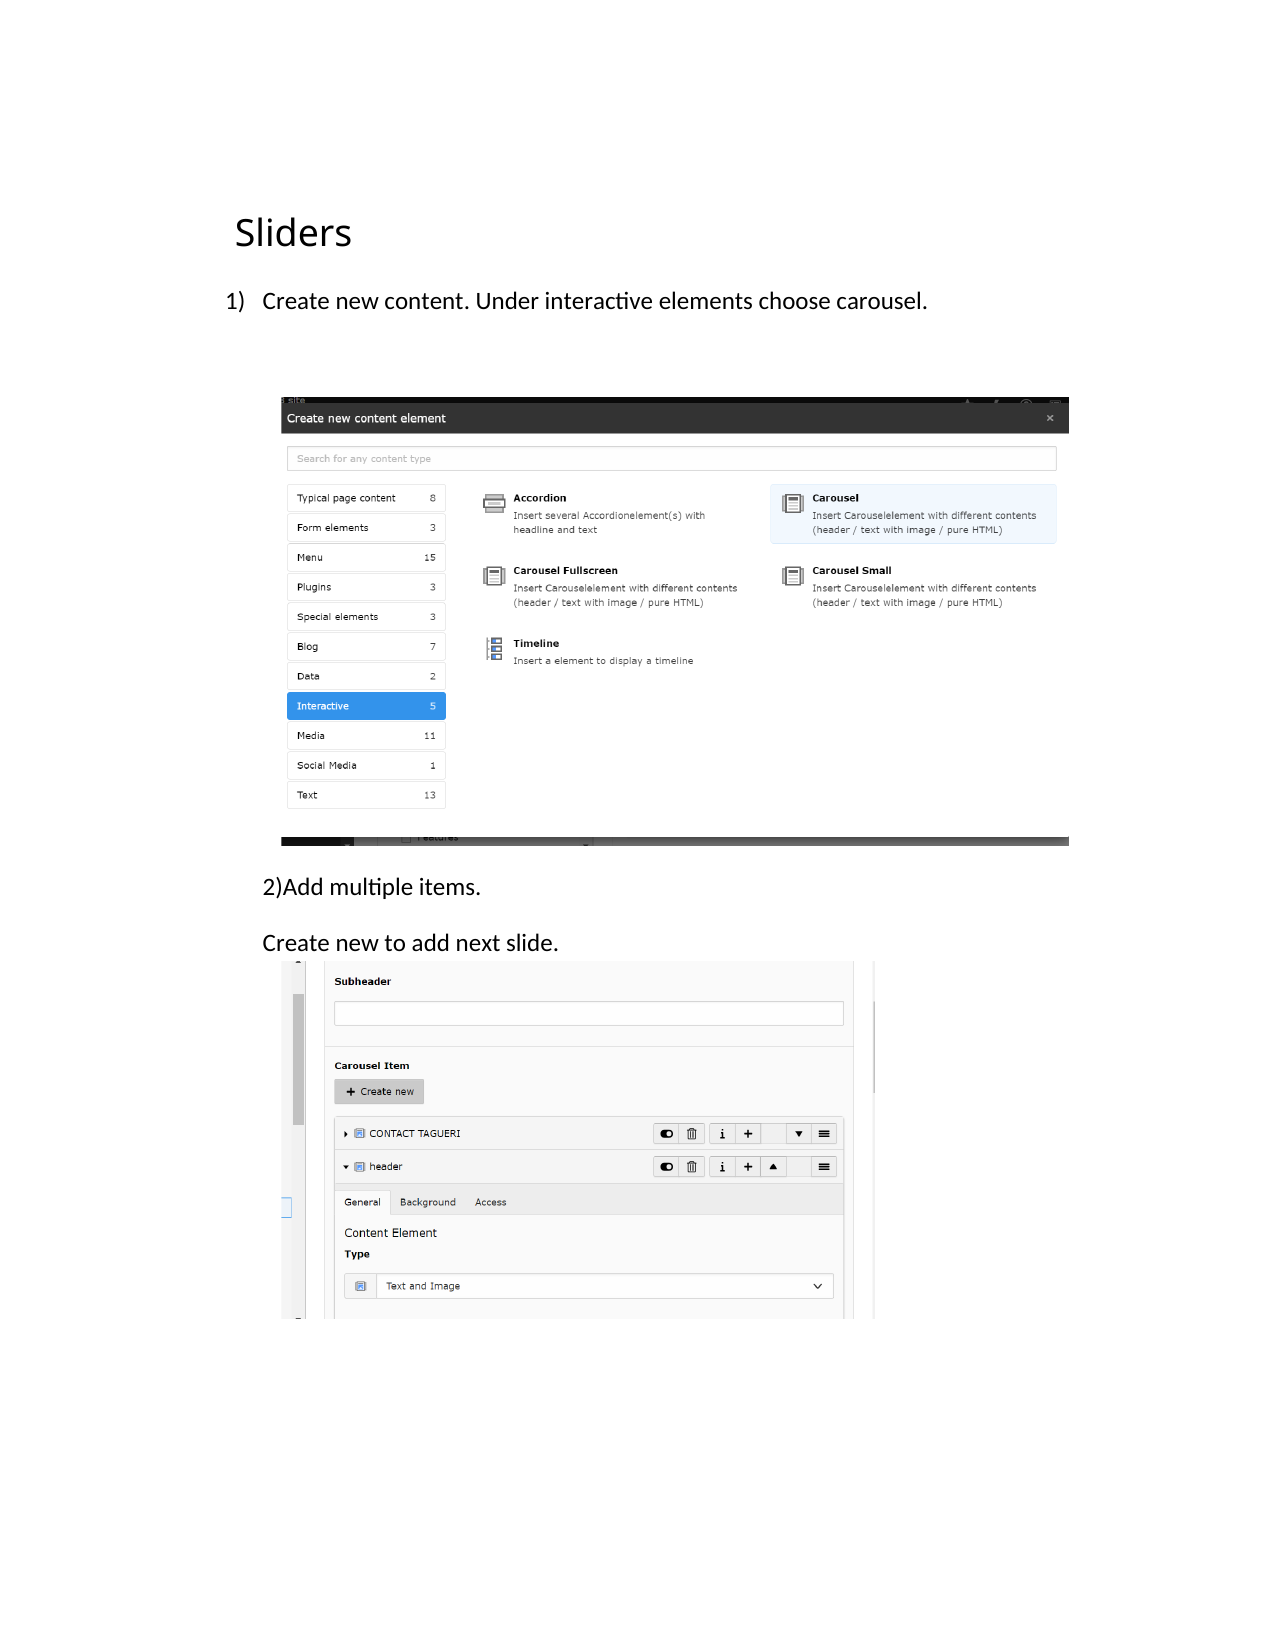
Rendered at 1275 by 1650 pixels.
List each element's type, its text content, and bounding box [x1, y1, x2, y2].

list Create new content. Under interactive elements choose carousel. [225, 285, 1125, 316]
text Sliders [225, 206, 1125, 257]
text 2)Add multiple items. [262, 871, 1125, 902]
list Create new to add next slide. [262, 927, 1125, 957]
